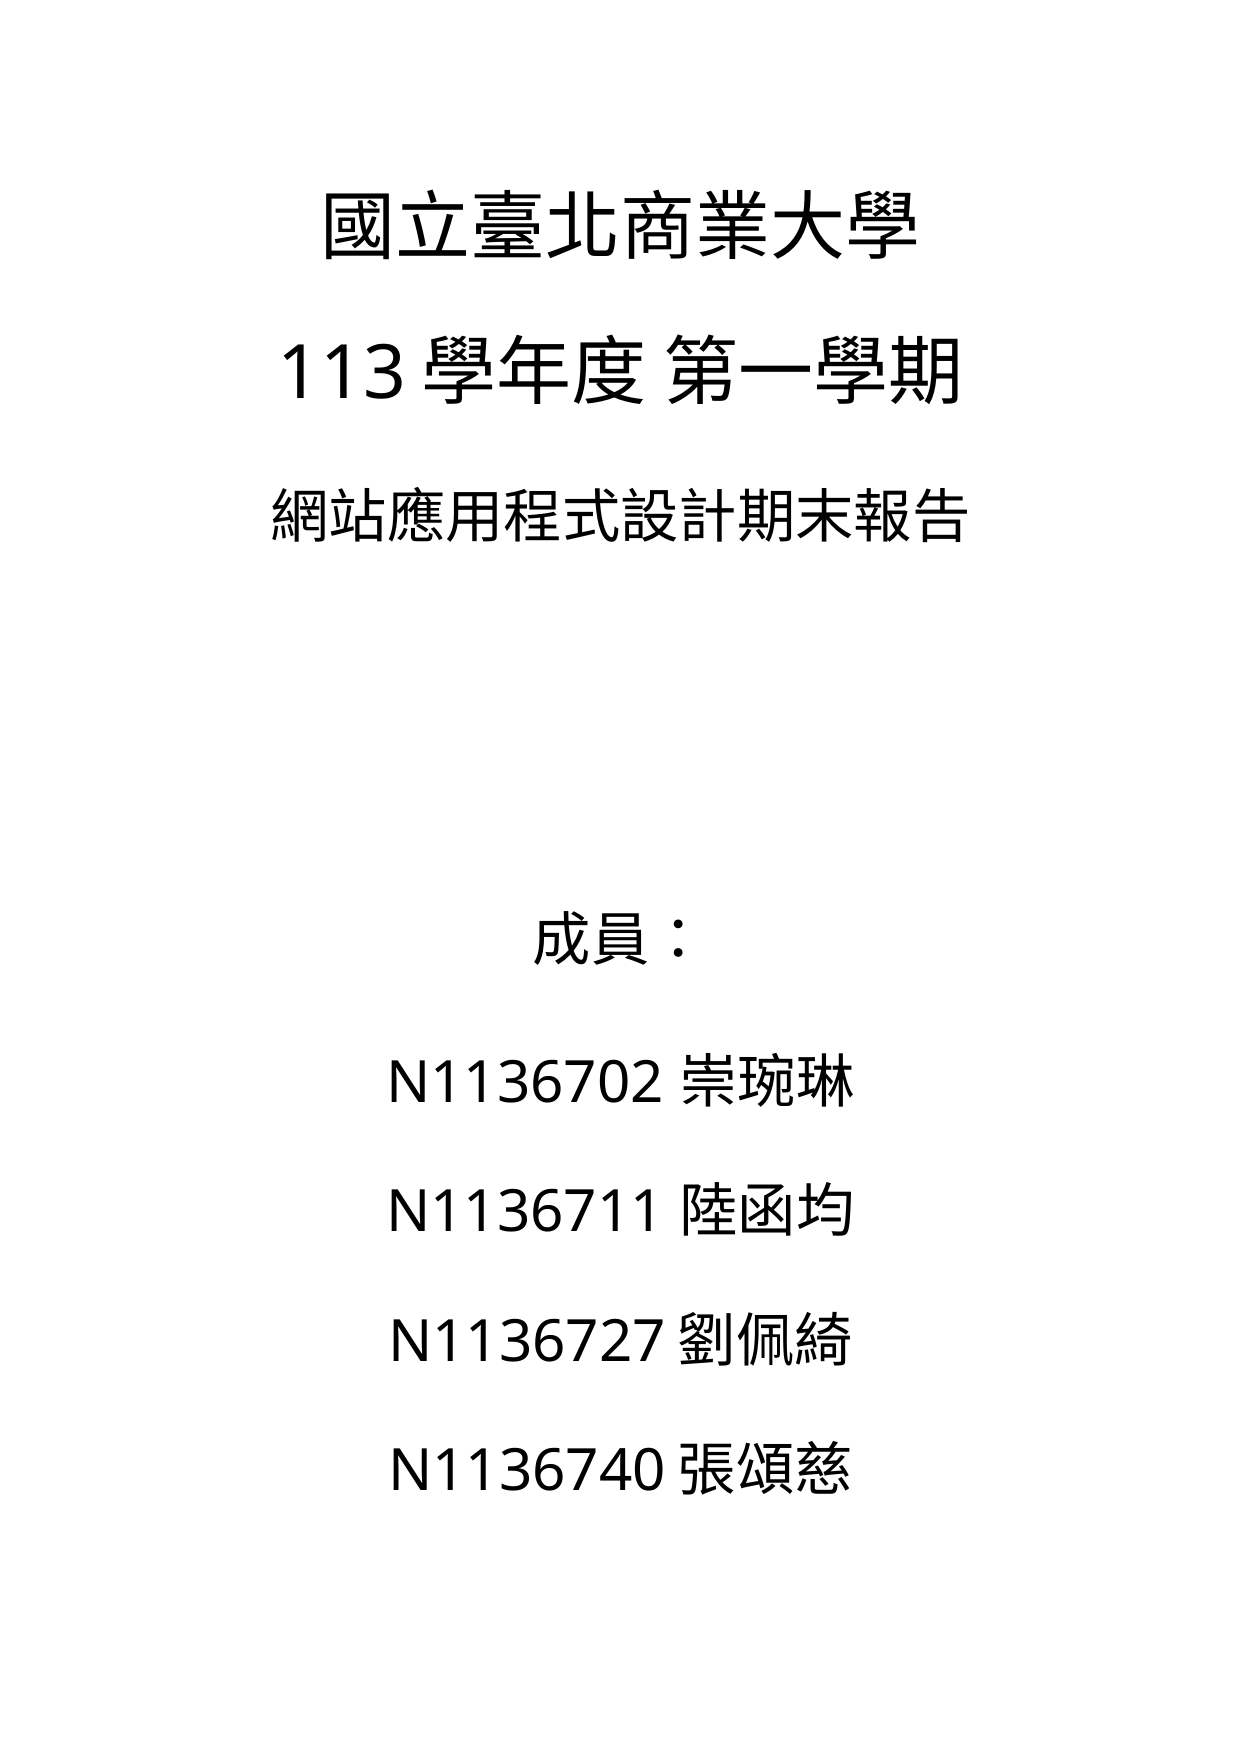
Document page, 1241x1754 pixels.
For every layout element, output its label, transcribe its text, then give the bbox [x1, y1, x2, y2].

text 成員： [187, 879, 1053, 992]
text 網站應用程式設計期末報告 [187, 455, 1053, 568]
text 國立臺北商業大學 [187, 164, 1053, 277]
text 113學年度 第一學期 [187, 310, 1053, 422]
text N1136702 崇琬琳 N1136711 陸函均 N1136727劉佩綺 N1136740張頌慈 [187, 1021, 1053, 1522]
